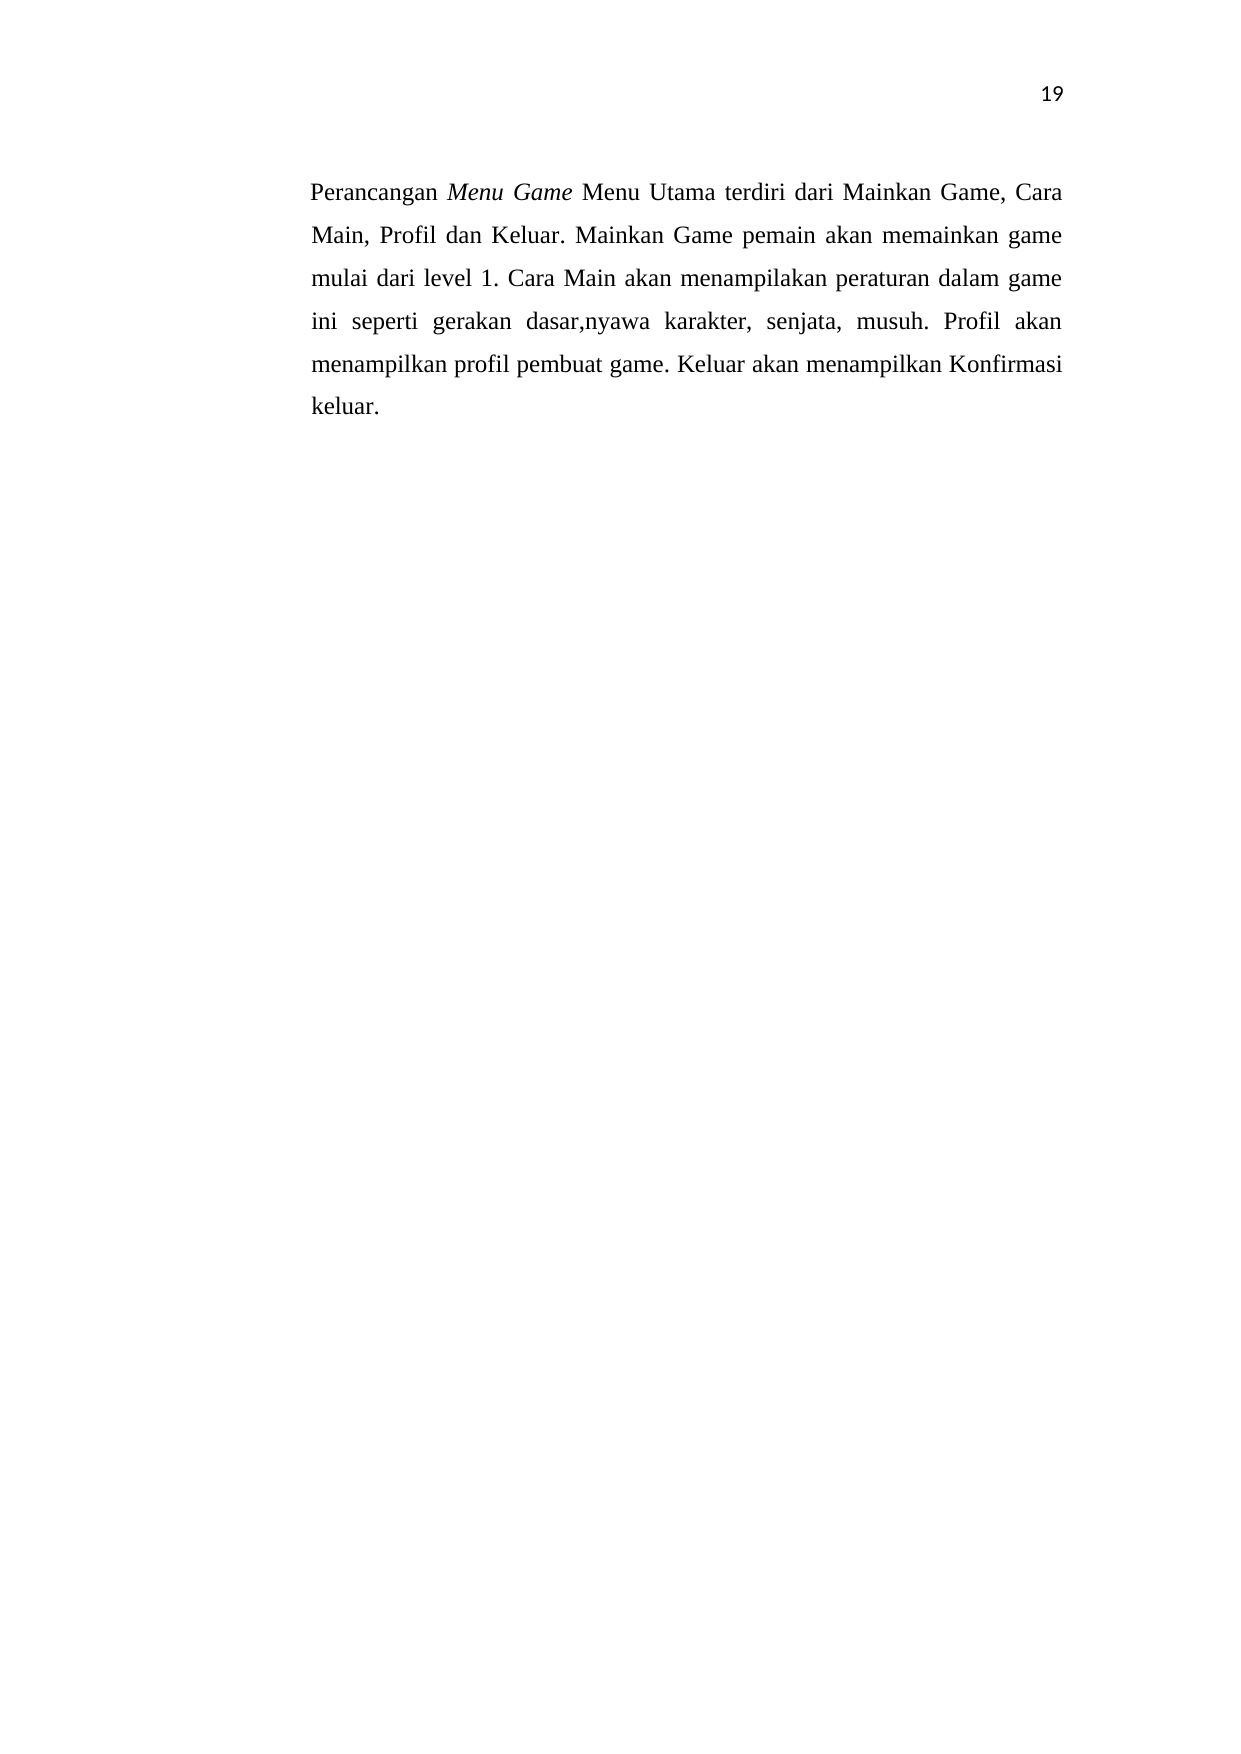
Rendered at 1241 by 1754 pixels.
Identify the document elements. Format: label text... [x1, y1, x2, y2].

text Perancangan Menu Game Menu Utama terdiri dari Mainkan Game, Cara Main, Profil dan Keluar. Mainkan Game pemain akan memainkan game mulai dari level 1. Cara Main akan menampilakan peraturan dalam game ini seperti gerakan dasar,nyawa karakter, senjata, musuh. Profil akan menampilkan profil pembuat game. Keluar akan menampilkan Konfirmasi keluar. [310, 177, 1063, 420]
